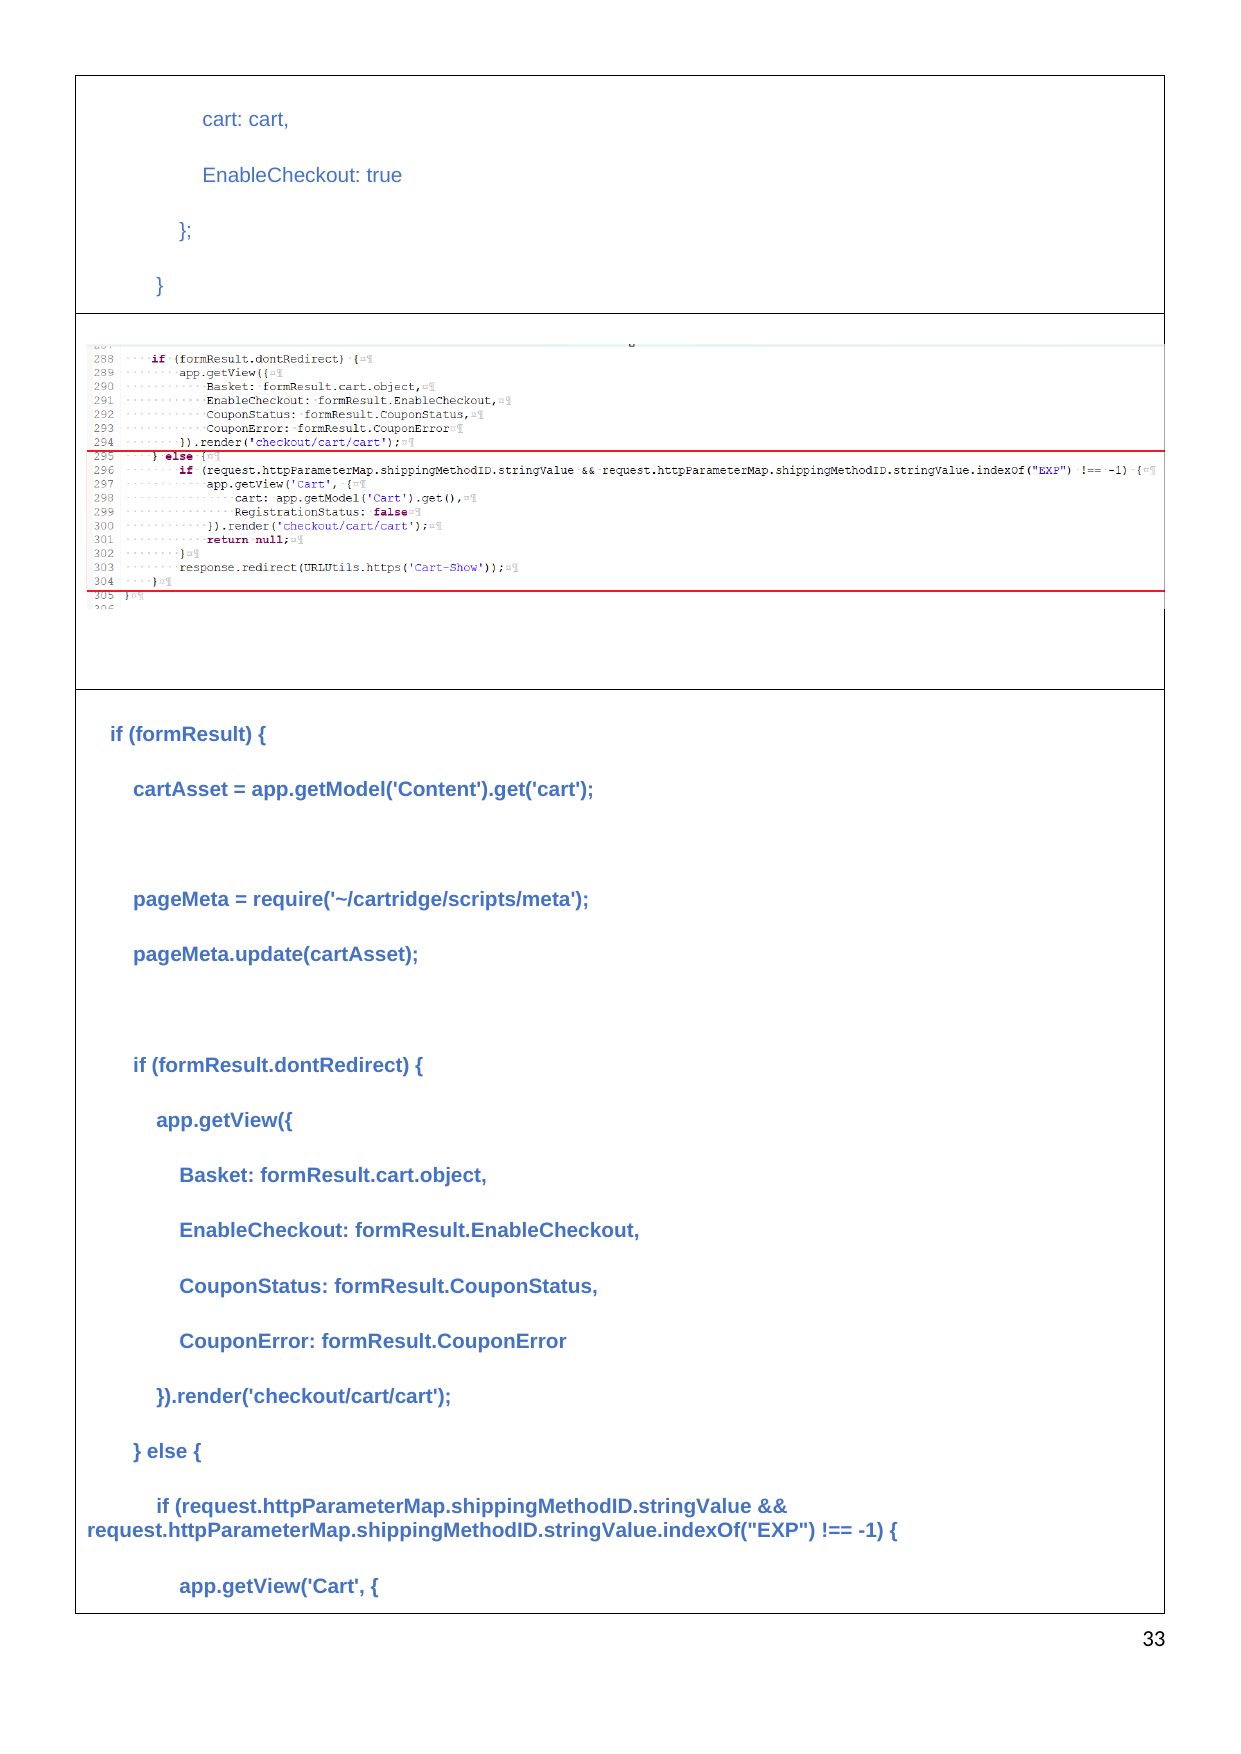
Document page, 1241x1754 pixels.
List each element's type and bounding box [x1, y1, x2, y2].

table_cell [76, 76, 1164, 312]
table_cell [76, 690, 1164, 1613]
table_cell [76, 314, 1164, 689]
picture [86, 344, 1165, 609]
